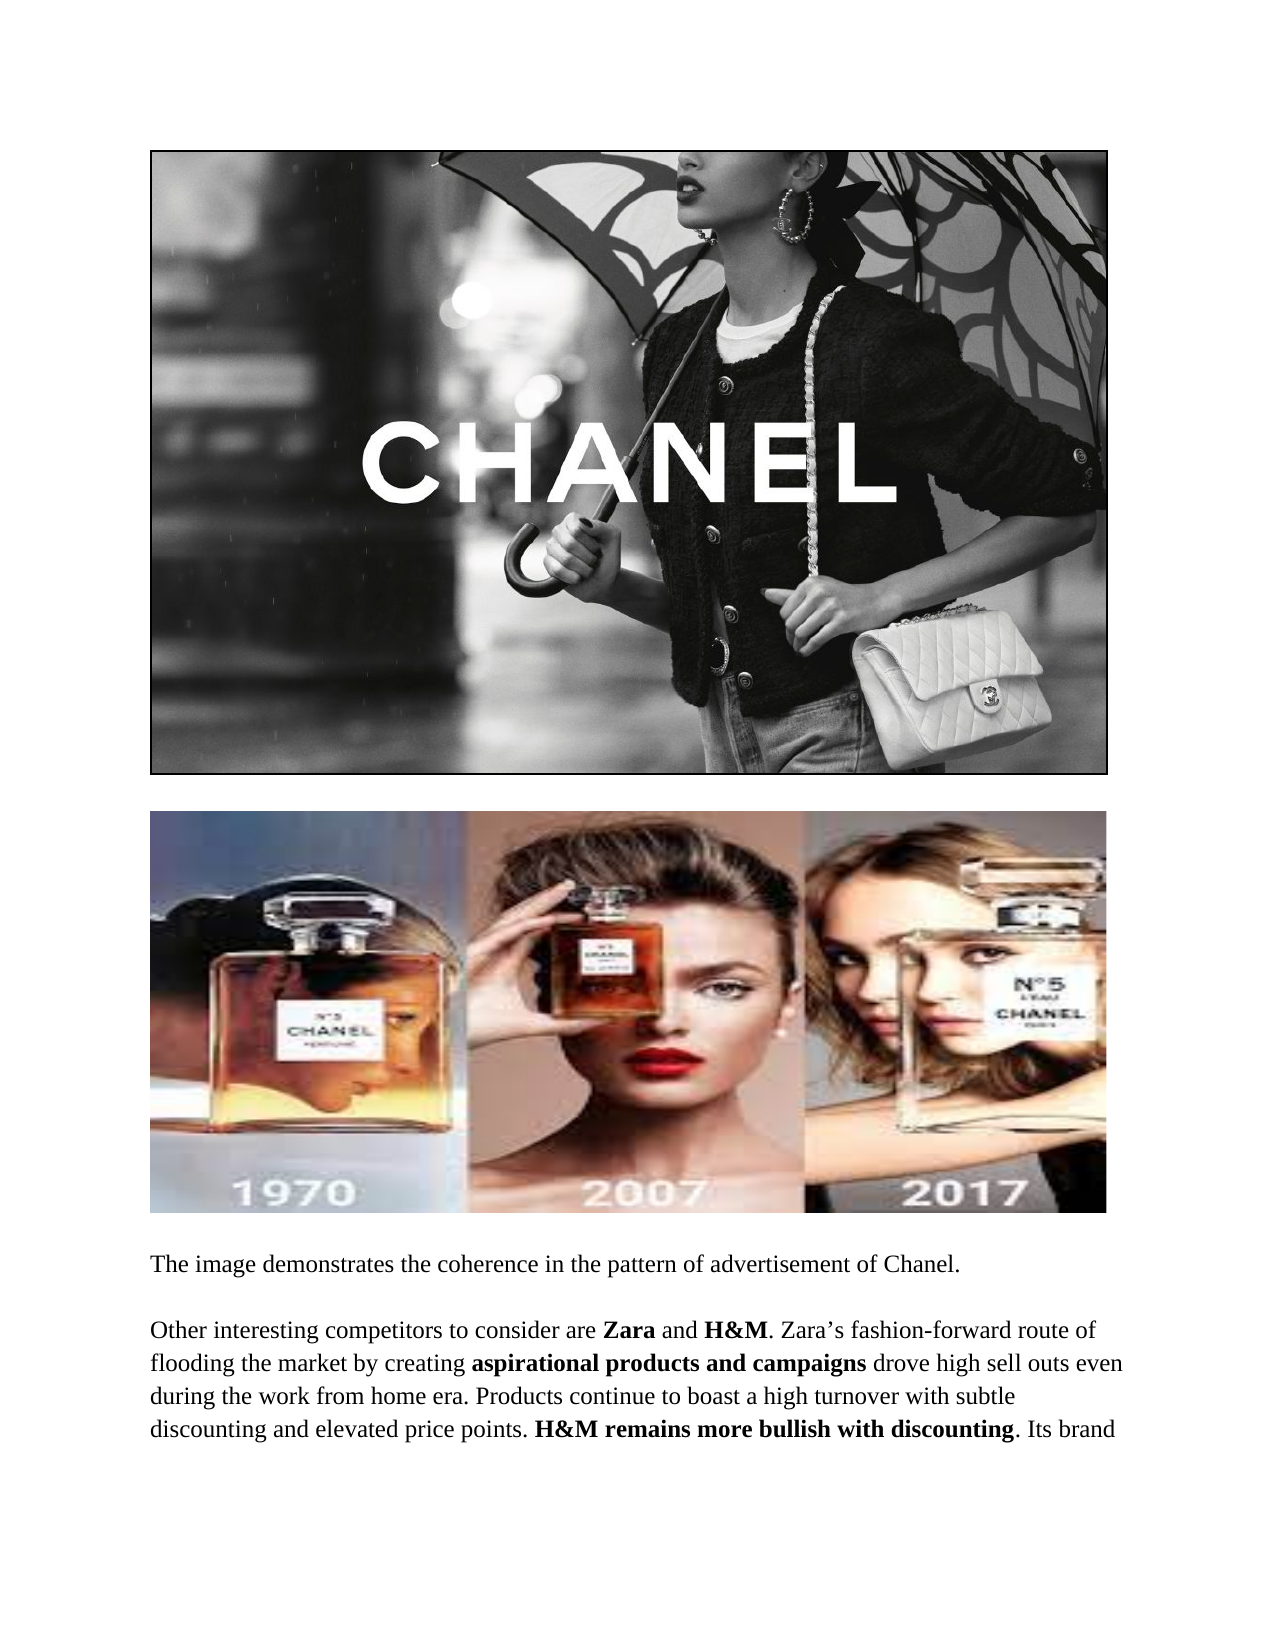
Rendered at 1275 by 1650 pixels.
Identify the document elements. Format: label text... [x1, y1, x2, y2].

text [150, 1315, 1125, 1443]
text The image demonstrates the coherence in the pattern of advertisement of Chanel. [150, 1249, 1125, 1278]
picture [150, 811, 1107, 1213]
picture [152, 152, 1106, 773]
